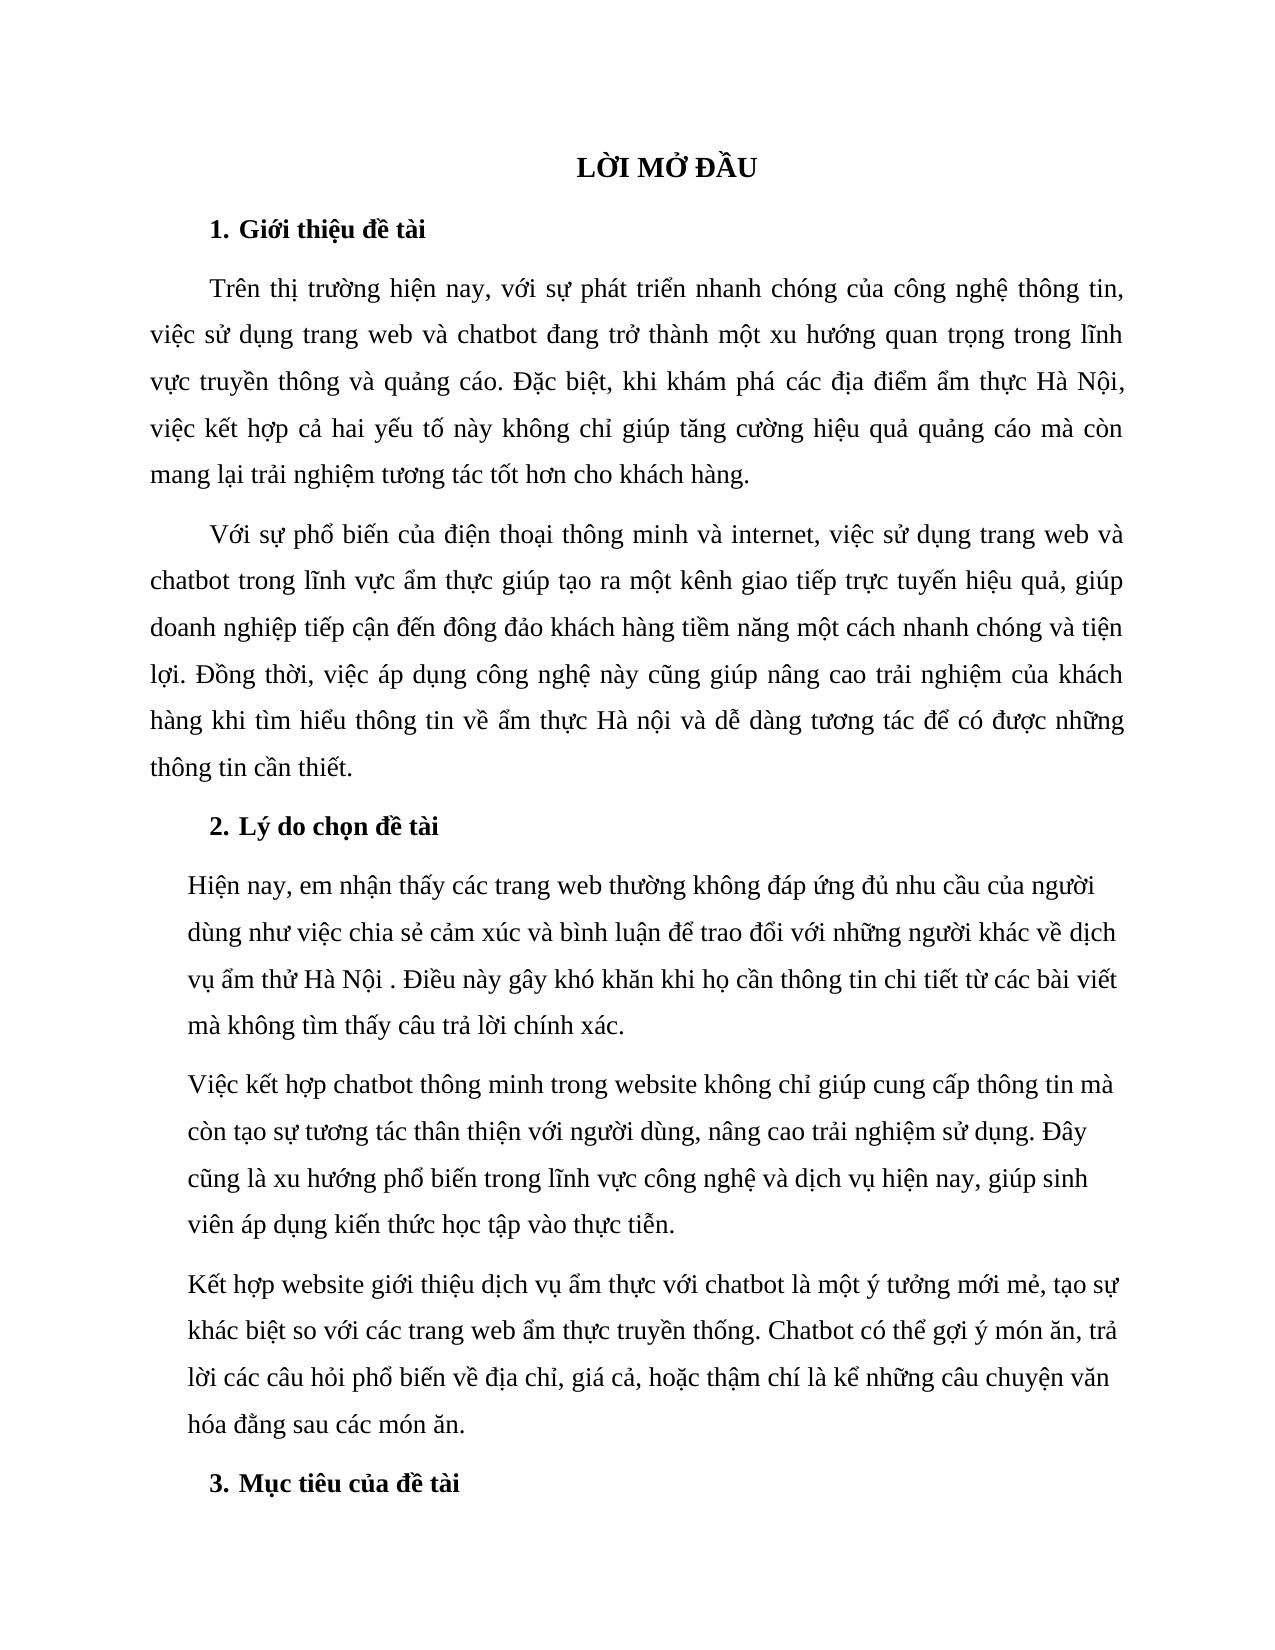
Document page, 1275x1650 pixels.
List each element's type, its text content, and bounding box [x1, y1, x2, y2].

list Giới thiệu đề tài [150, 213, 1125, 244]
text Hiện nay, em nhận thấy các trang web thường không đáp ứng đủ nhu cầu của người dùng như việc chia sẻ cảm xúc và bình luận để trao đổi với những người khác về dịch vụ ẩm thử Hà Nội . Điều này gây khó khăn khi họ cần thông tin chi tiết từ các bài viết mà không tìm thấy câu trả lời chính xác. [187, 869, 1125, 1041]
text LỜI MỞ ĐẦU [150, 150, 1125, 183]
list Mục tiêu của đề tài [150, 1467, 1125, 1498]
text Trên thị trường hiện nay, với sự phát triển nhanh chóng của công nghệ thông tin, việc sử dụng trang web và chatbot đang trở thành một xu hướng quan trọng trong lĩnh vực truyền thông và quảng cáo. Đặc biệt, khi khám phá các địa điểm ẩm thực Hà Nội, việc kết hợp cả hai yếu tố này không chỉ giúp tăng cường hiệu quả quảng cáo mà còn mang lại trải nghiệm tương tác tốt hơn cho khách hàng. [150, 272, 1125, 490]
list Lý do chọn đề tài [150, 810, 1125, 841]
text Việc kết hợp chatbot thông minh trong website không chỉ giúp cung cấp thông tin mà còn tạo sự tương tác thân thiện với người dùng, nâng cao trải nghiệm sử dụng. Đây cũng là xu hướng phổ biến trong lĩnh vực công nghệ và dịch vụ hiện nay, giúp sinh viên áp dụng kiến thức học tập vào thực tiễn. [187, 1069, 1125, 1240]
text Với sự phổ biến của điện thoại thông minh và internet, việc sử dụng trang web và chatbot trong lĩnh vực ẩm thực giúp tạo ra một kênh giao tiếp trực tuyến hiệu quả, giúp doanh nghiệp tiếp cận đến đông đảo khách hàng tiềm năng một cách nhanh chóng và tiện lợi. Đồng thời, việc áp dụng công nghệ này cũng giúp nâng cao trải nghiệm của khách hàng khi tìm hiểu thông tin về ẩm thực Hà nội và dễ dàng tương tác để có được những thông tin cần thiết. [150, 518, 1125, 782]
text Kết hợp website giới thiệu dịch vụ ẩm thực với chatbot là một ý tưởng mới mẻ, tạo sự khác biệt so với các trang web ẩm thực truyền thống. Chatbot có thể gợi ý món ăn, trả lời các câu hỏi phổ biến về địa chỉ, giá cả, hoặc thậm chí là kể những câu chuyện văn hóa đằng sau các món ăn. [187, 1268, 1125, 1439]
